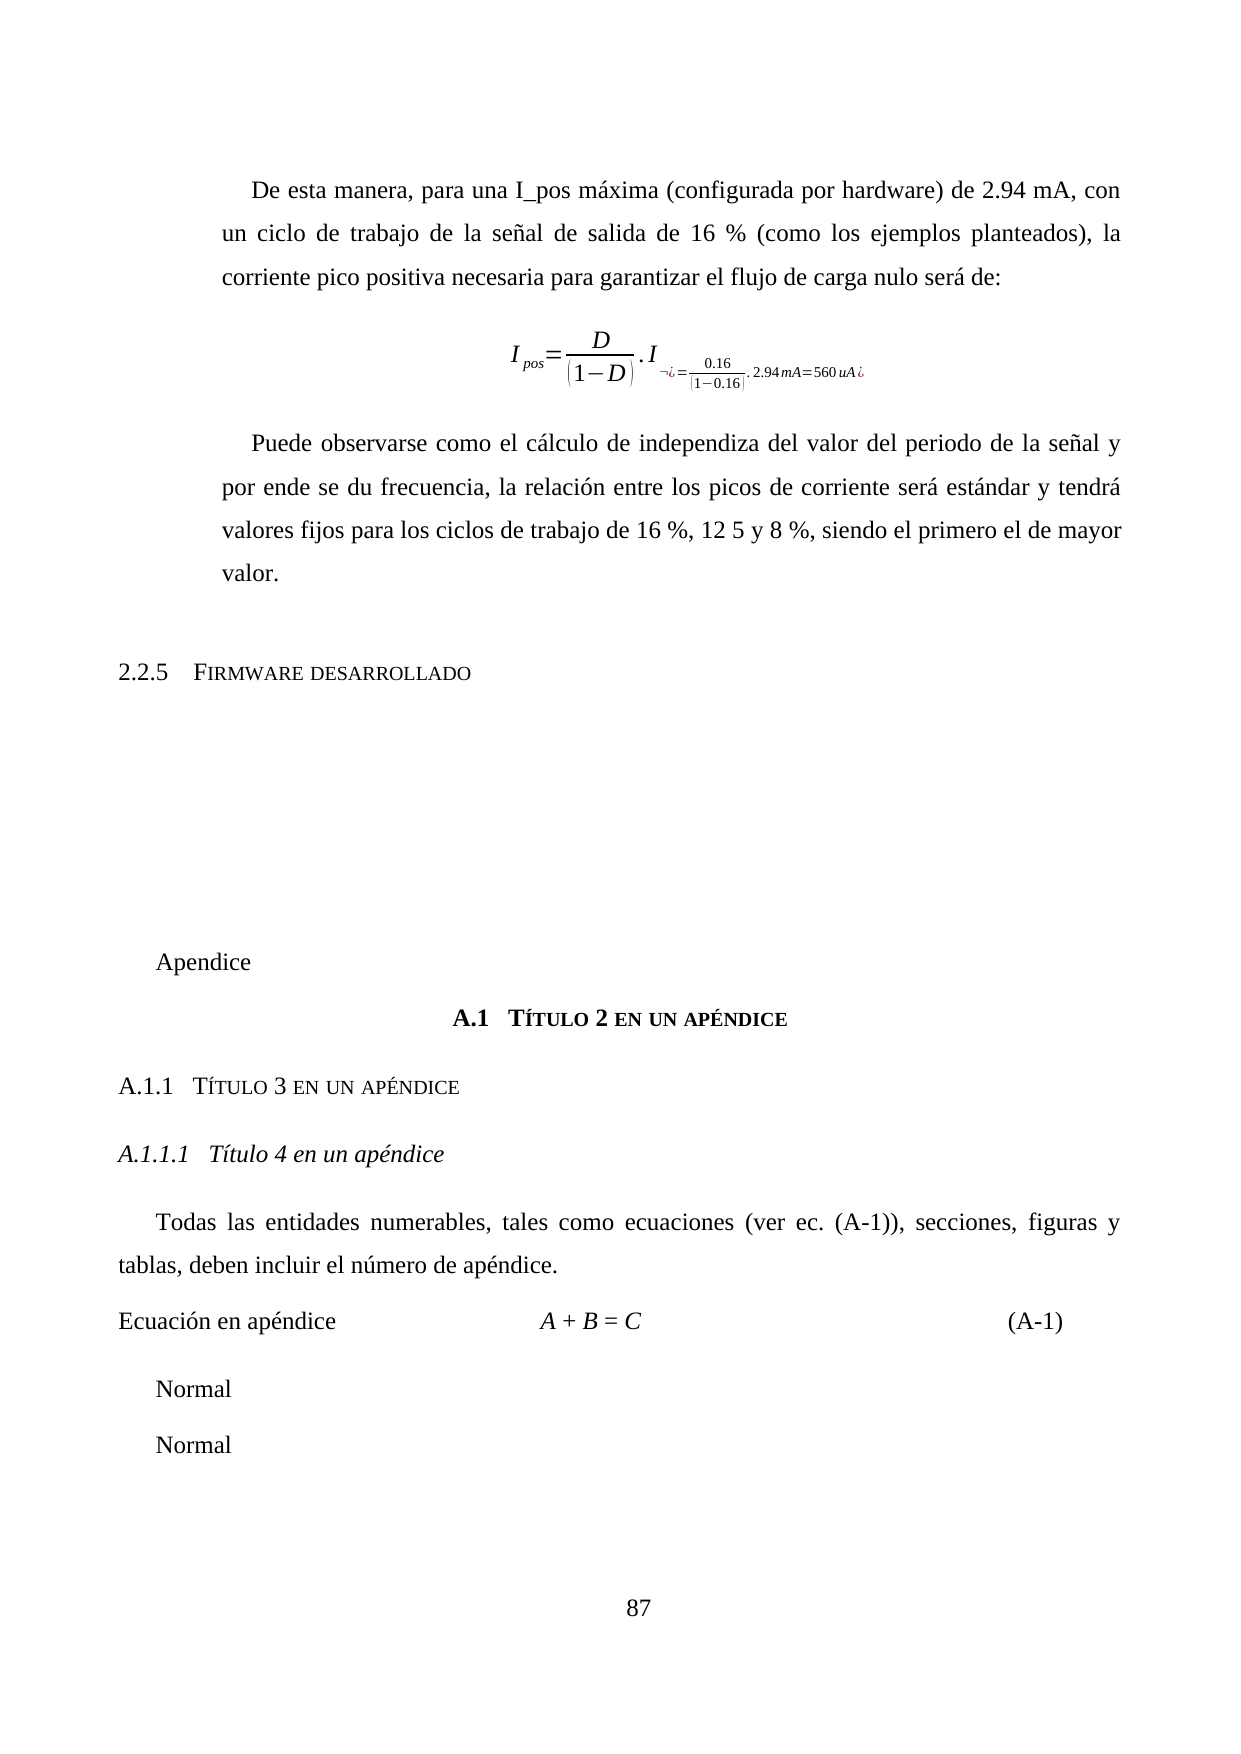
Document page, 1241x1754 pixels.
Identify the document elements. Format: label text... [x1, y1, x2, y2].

subtitle Firmware desarrollado [118, 657, 1122, 685]
list Puede observarse como el cálculo de independiza del valor del periodo de la señal y por ende se du frecuencia, la relación entre los picos de corriente será estándar y tendrá valores fijos para los ciclos de trabajo de 16 %, 12 5 y 8 %, siendo el primero el de mayor valor. [222, 428, 1122, 587]
subtitle A.1.1.1 Título 4 en un apéndice [118, 1139, 1122, 1168]
text Ecuación en apéndice A + B = C (A-1) [118, 1306, 1122, 1335]
text Normal [118, 1374, 1122, 1403]
subtitle A.1.1 Título 3 en un apéndice [118, 1071, 1122, 1100]
text Apendice [118, 947, 1122, 976]
text Todas las entidades numerables, tales como ecuaciones (ver ec. (A-1)), secciones, figuras y tablas, deben incluir el número de apéndice. [118, 1207, 1122, 1279]
list De esta manera, para una I_pos máxima (configurada por hardware) de 2.94 mA, con un ciclo de trabajo de la señal de salida de 16 % (como los ejemplos planteados), la corriente pico positiva necesaria para garantizar el flujo de carga nulo será de: [222, 175, 1122, 290]
text Normal [118, 1430, 1122, 1458]
subtitle A.1 Título 2 en un apéndice [118, 1003, 1122, 1032]
